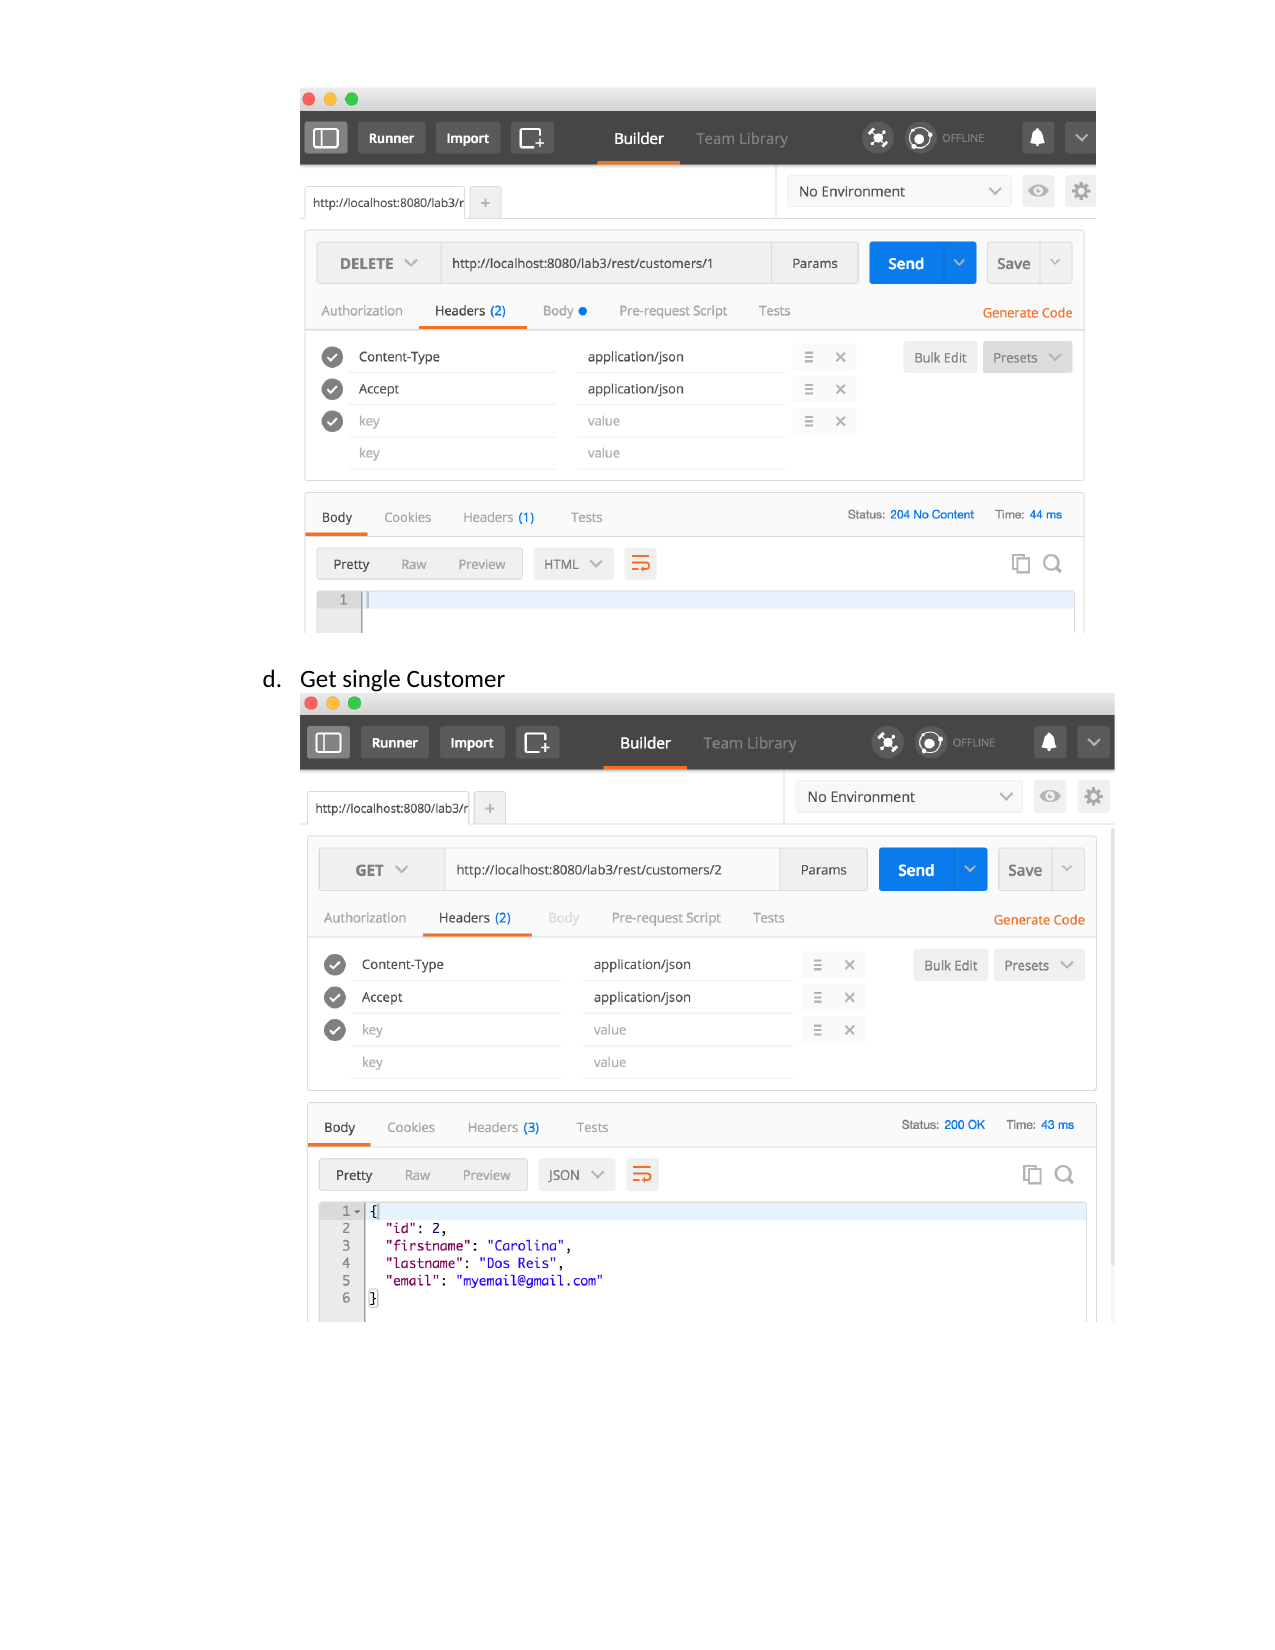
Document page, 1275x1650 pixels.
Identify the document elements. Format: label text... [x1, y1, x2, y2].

picture [300, 87, 1096, 633]
picture [300, 693, 1115, 1322]
list Get single Customer [262, 663, 1125, 694]
